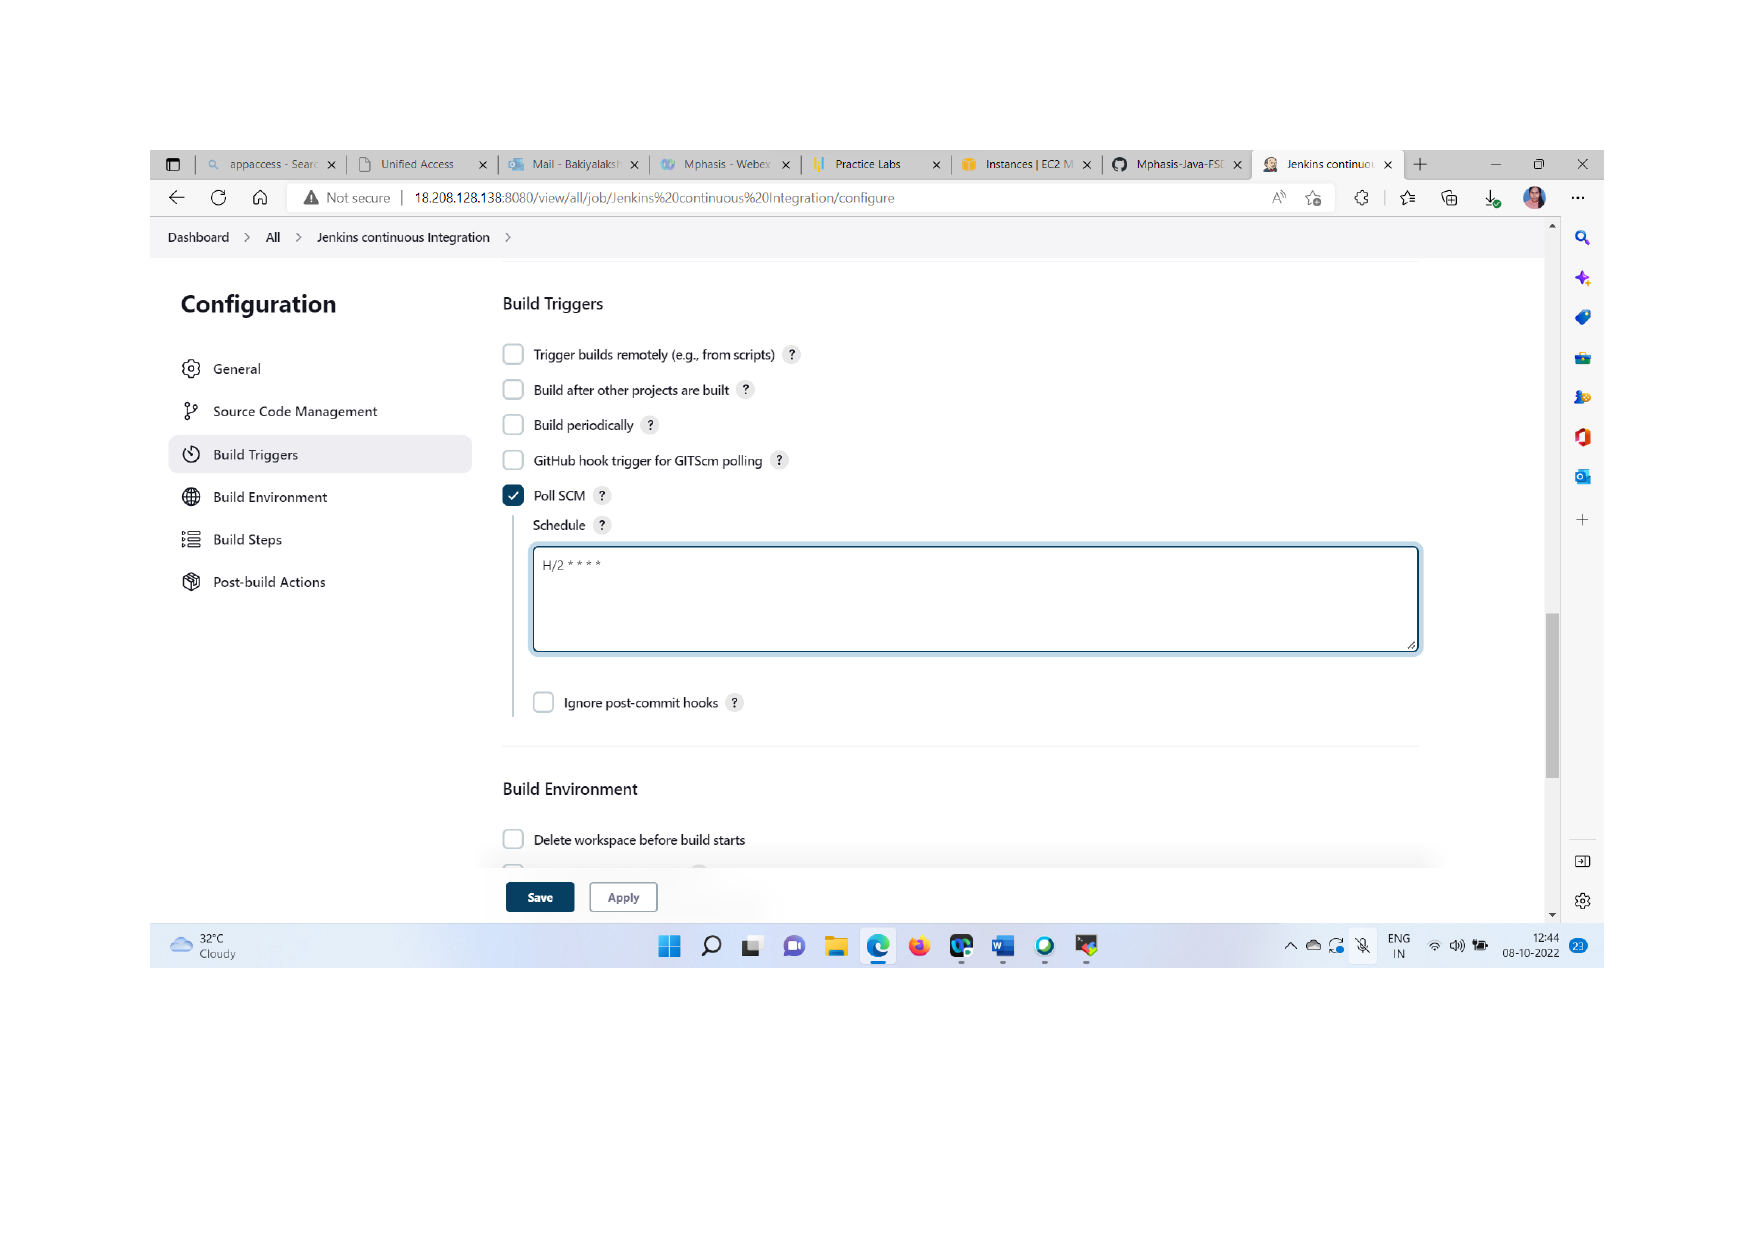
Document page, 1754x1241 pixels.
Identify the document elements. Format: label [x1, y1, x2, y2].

picture [150, 150, 1604, 968]
